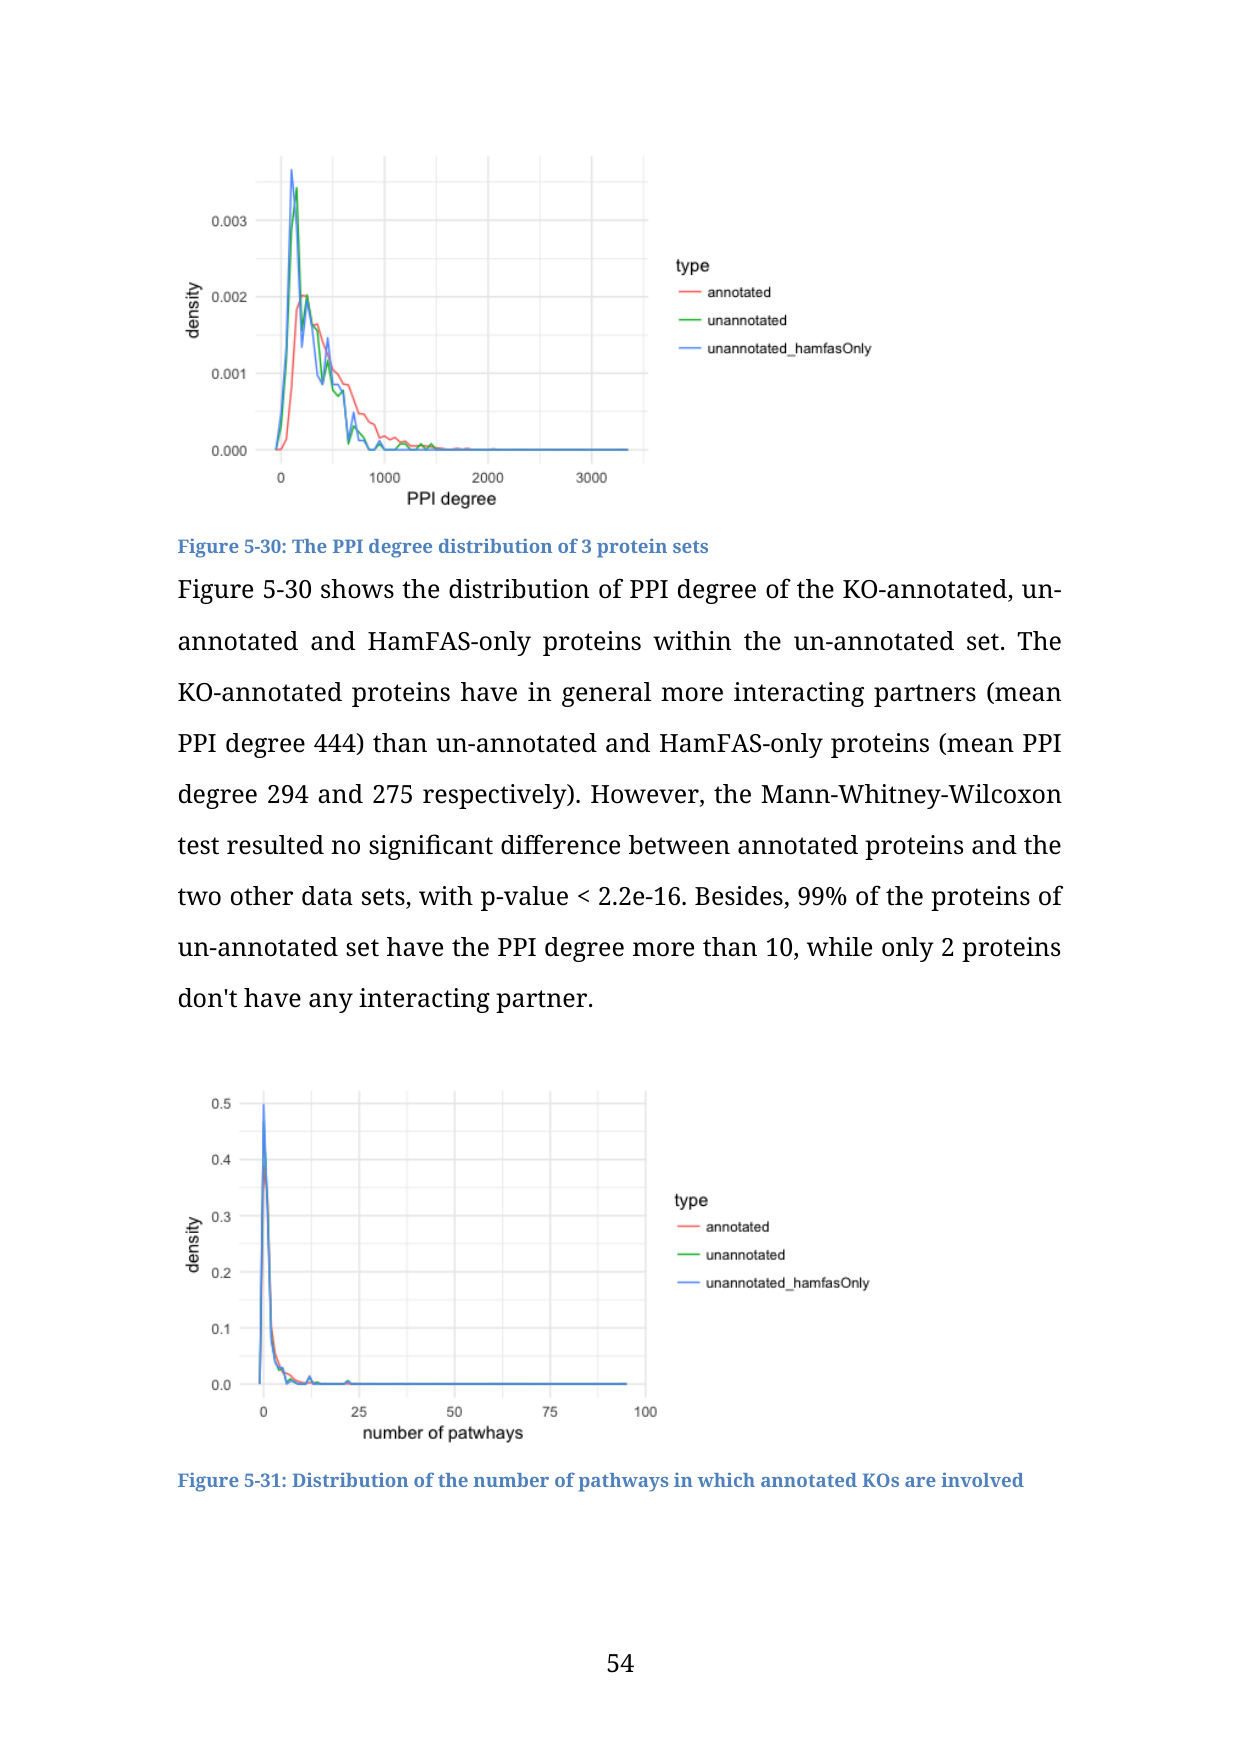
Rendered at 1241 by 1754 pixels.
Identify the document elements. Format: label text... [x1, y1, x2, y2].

picture [177, 147, 890, 517]
picture [177, 1082, 888, 1451]
